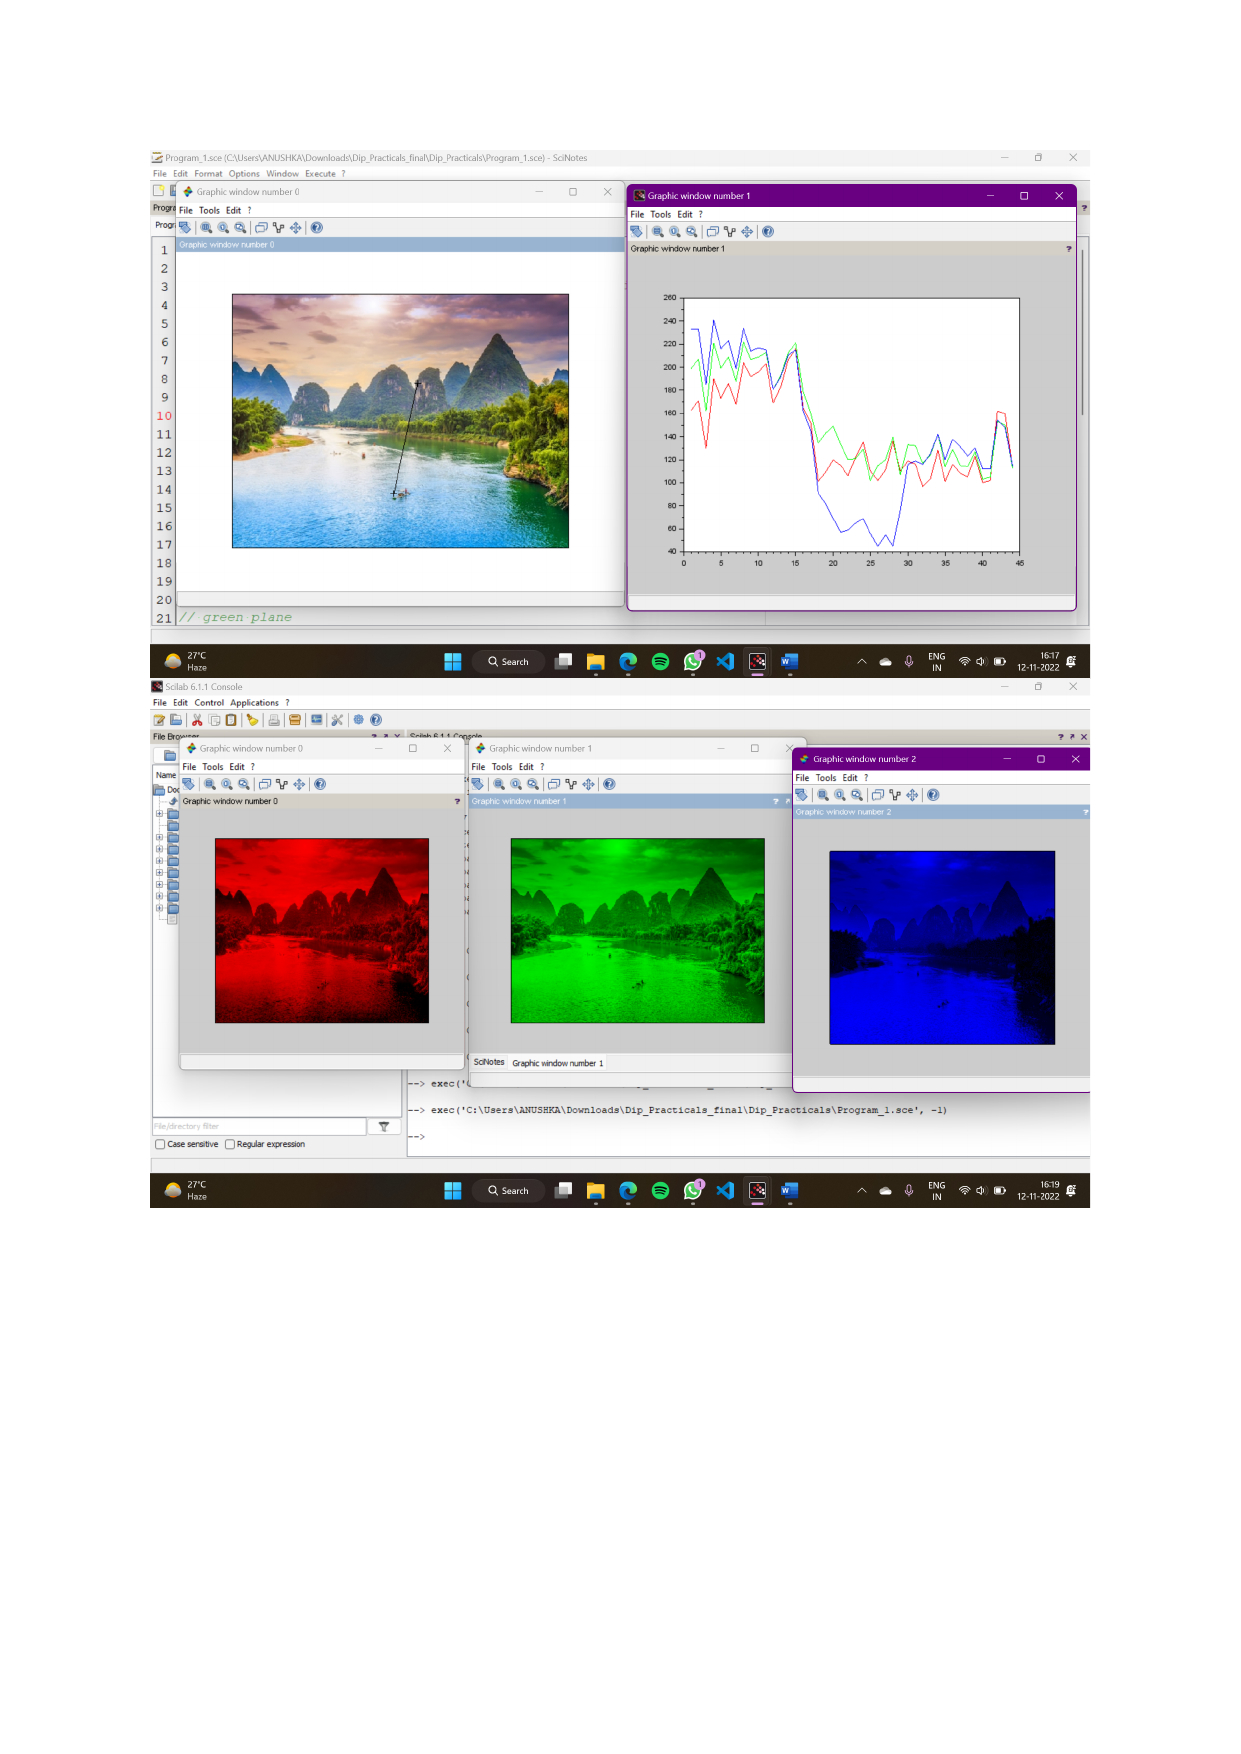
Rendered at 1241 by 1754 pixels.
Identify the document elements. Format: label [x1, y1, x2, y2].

picture [150, 150, 1091, 1208]
